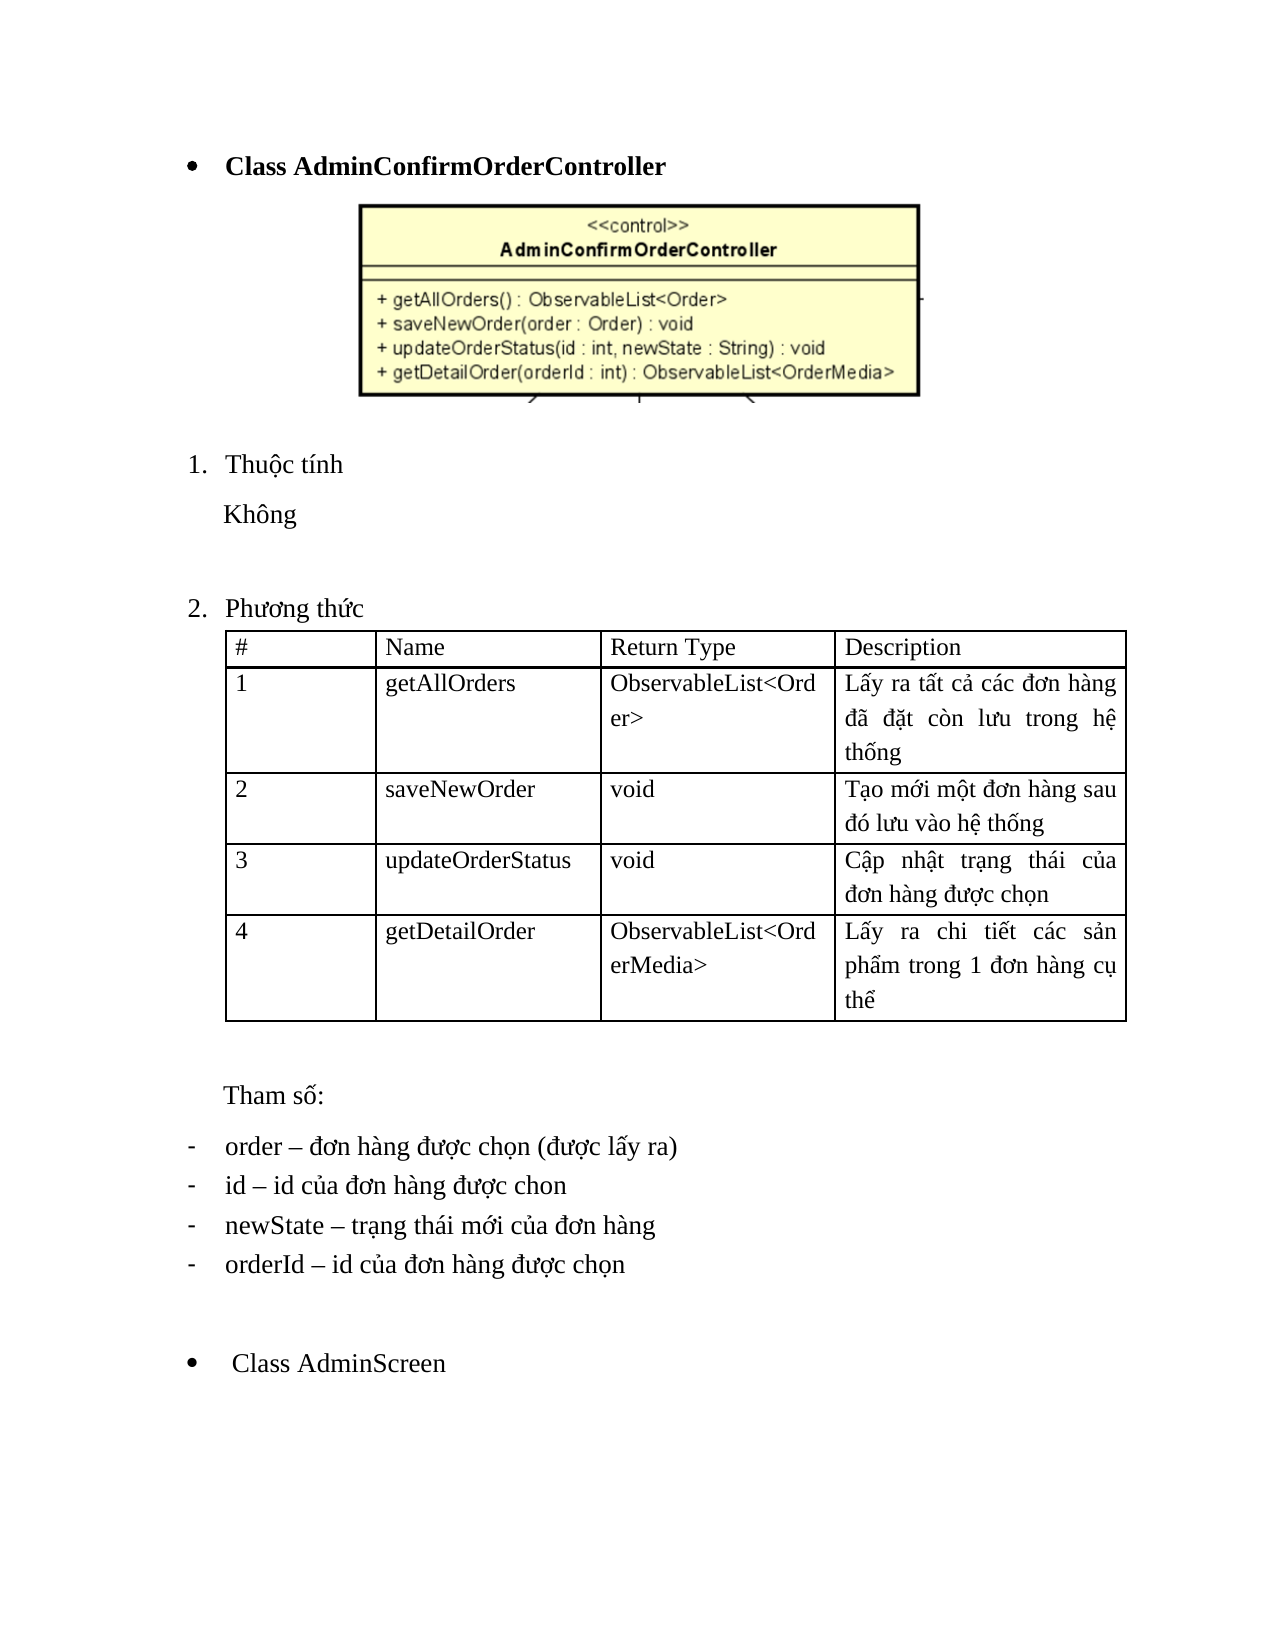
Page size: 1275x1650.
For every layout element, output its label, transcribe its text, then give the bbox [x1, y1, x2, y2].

table_cell updateOrderStatus [377, 845, 600, 914]
table_cell Lấy ra chi tiết các sản phẩm trong 1 đơn hàng cụ thể [836, 916, 1125, 1019]
text Không [148, 498, 1127, 529]
text Tham số: [148, 1079, 1127, 1110]
table_cell saveNewOrder [377, 774, 600, 843]
table_header Return Type [602, 632, 834, 666]
picture [351, 200, 924, 403]
table_header Description [836, 632, 1125, 666]
table_cell 3 [227, 845, 375, 914]
list Class AdminConfirmOrderController [187, 150, 1125, 181]
table_cell void [602, 774, 834, 843]
list newState – trạng thái mới của đơn hàng [187, 1208, 1125, 1241]
table_cell getDetailOrder [377, 916, 600, 1019]
table_cell getAllOrders [377, 669, 600, 772]
list id – id của đơn hàng được chon [187, 1168, 1125, 1201]
table_cell Cập nhật trạng thái của đơn hàng được chọn [836, 845, 1125, 914]
table_cell Tạo mới một đơn hàng sau đó lưu vào hệ thống [836, 774, 1125, 843]
table_cell ObservableList<OrderMedia> [602, 916, 834, 1019]
table_cell 1 [227, 669, 375, 772]
list Thuộc tính [187, 448, 1125, 479]
list Class AdminScreen [187, 1347, 1125, 1378]
list order – đơn hàng được chọn (được lấy ra) [187, 1129, 1125, 1162]
list orderId – id của đơn hàng được chọn [187, 1247, 1125, 1281]
table_cell void [602, 845, 834, 914]
table_cell 4 [227, 916, 375, 1019]
table_header Name [377, 632, 600, 666]
table_cell Lấy ra tất cả các đơn hàng đã đặt còn lưu trong hệ thống [836, 669, 1125, 772]
table_cell 2 [227, 774, 375, 843]
table_header # [227, 632, 375, 666]
list Phương thức [187, 592, 1125, 624]
table_cell ObservableList<Order> [602, 669, 834, 772]
